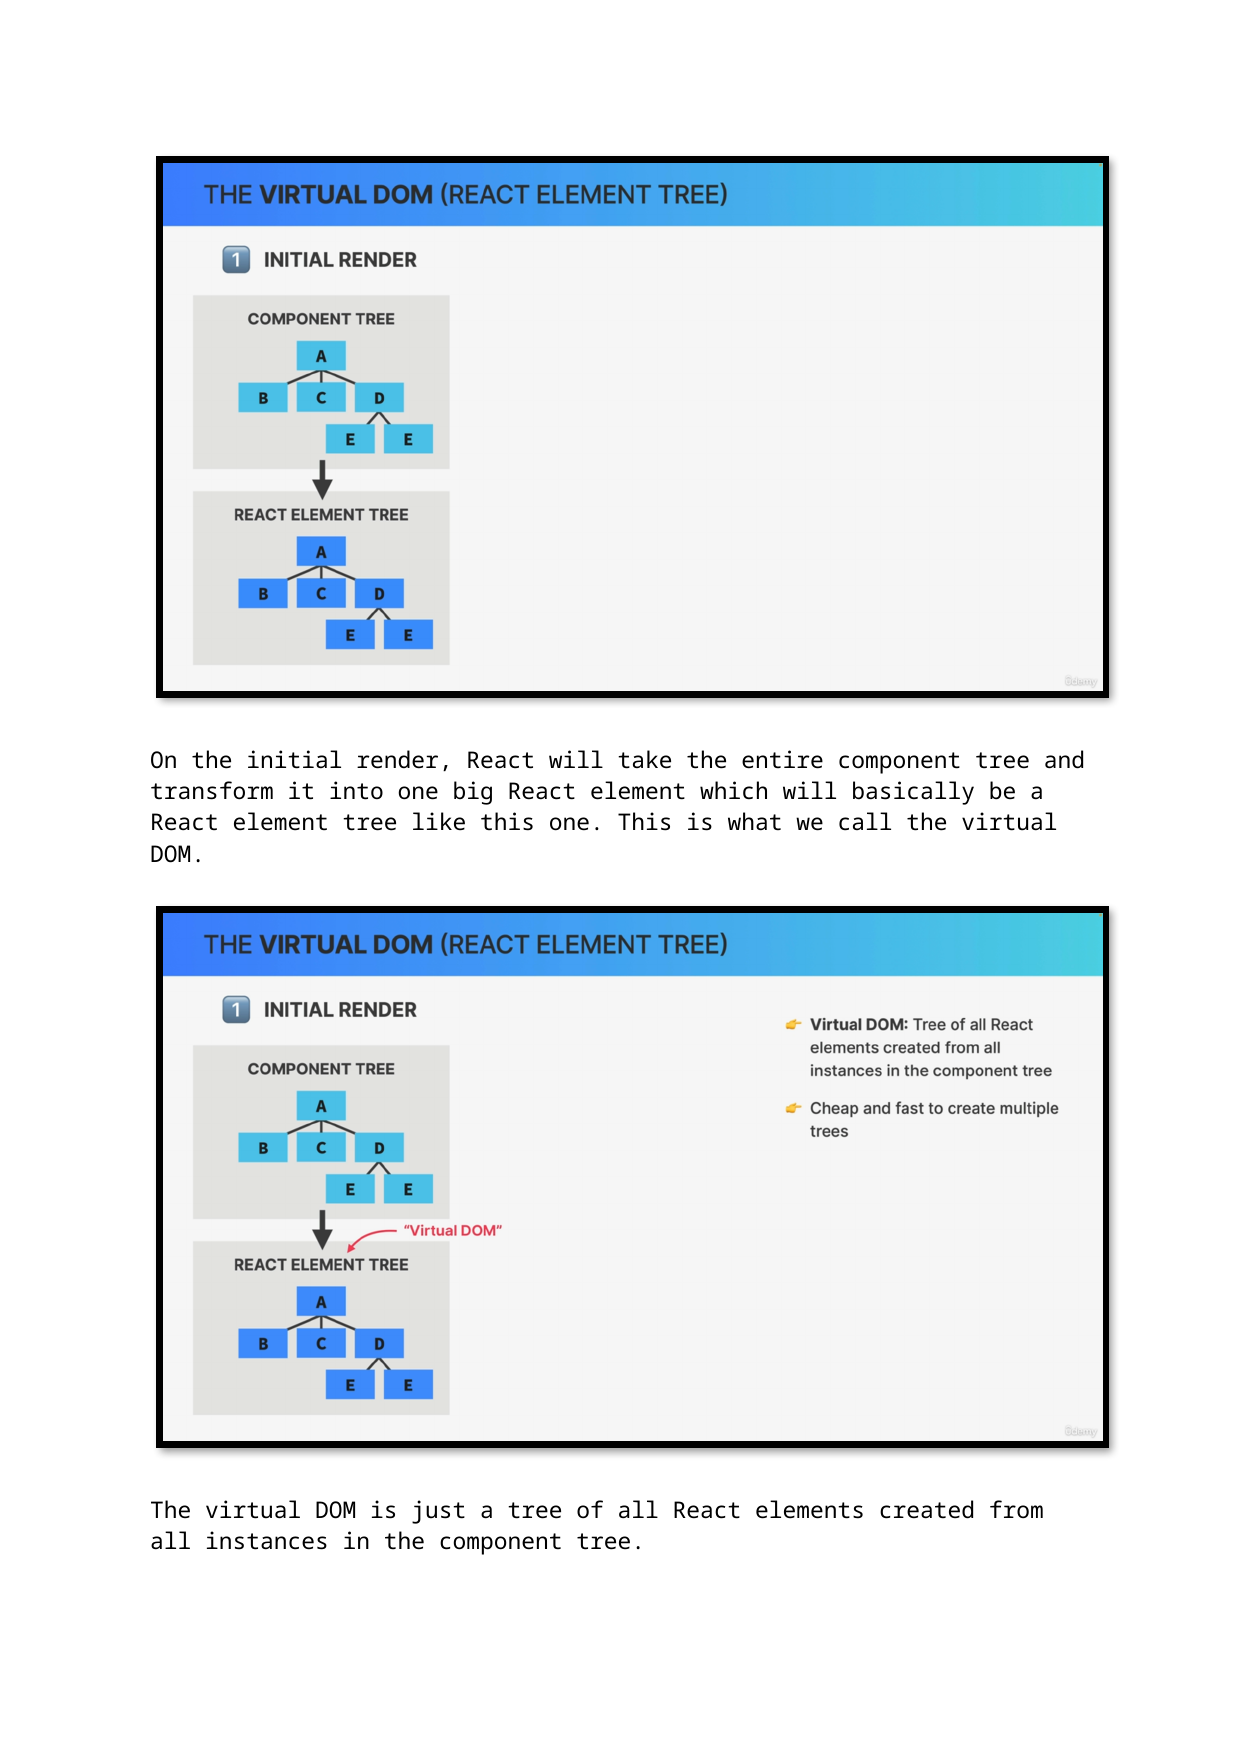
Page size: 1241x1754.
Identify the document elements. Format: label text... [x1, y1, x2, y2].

text The virtual DOM is just a tree of all React elements created from all instances in the component tree. [150, 1494, 1090, 1556]
text On the initial render, React will take the entire component tree and transform it into one big React element which will basically be a React element tree like this one. This is what we call the virtual DOM. [150, 744, 1090, 869]
picture [163, 163, 1103, 691]
picture [163, 913, 1103, 1441]
